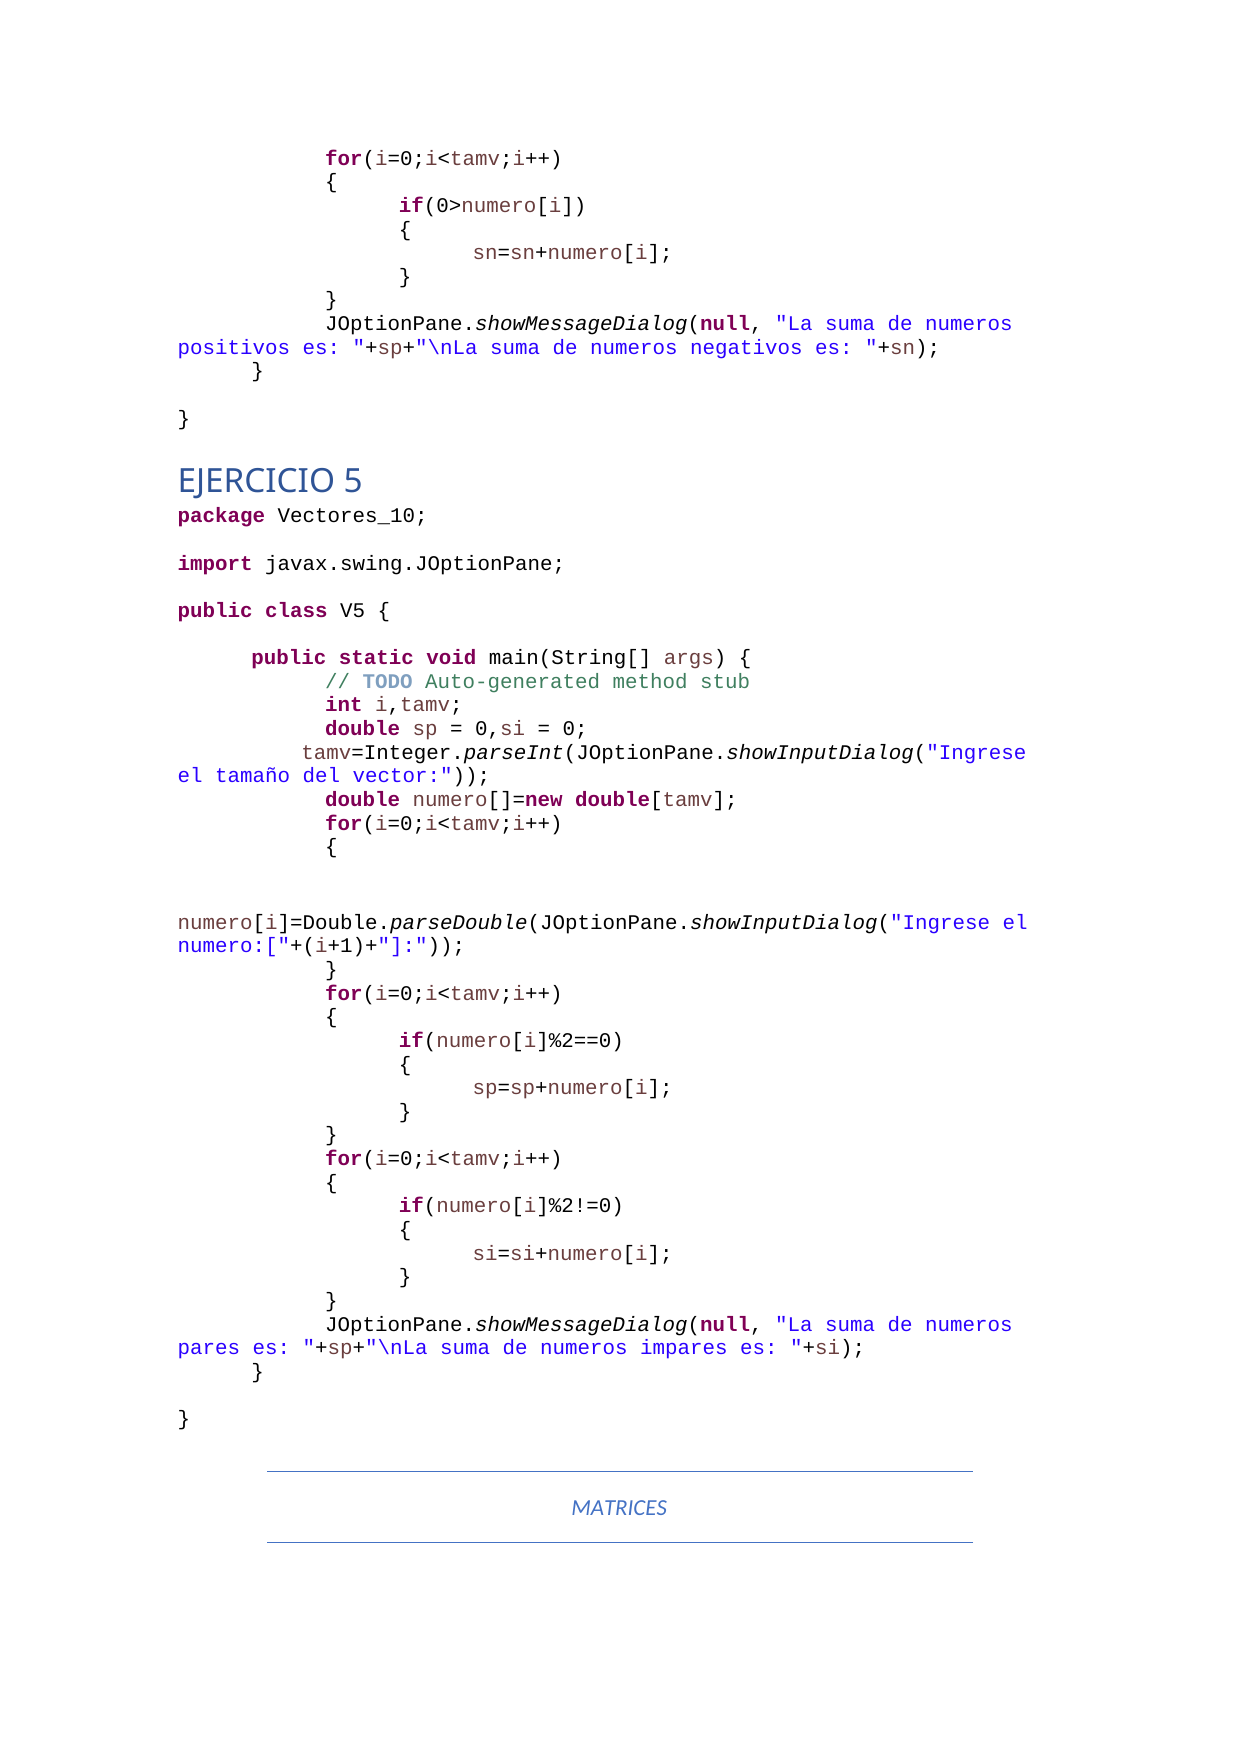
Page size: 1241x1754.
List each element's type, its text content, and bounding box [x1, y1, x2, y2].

text // TODO Auto-generated method stub [177, 671, 1063, 694]
text } [177, 289, 1063, 313]
text MATRICES [267, 1472, 973, 1542]
text public class V5 { [177, 600, 1063, 623]
text } [177, 1290, 1063, 1314]
text } [177, 1361, 1063, 1384]
text } [177, 1124, 1063, 1148]
text { [177, 1006, 1063, 1030]
text double sp = 0,si = 0; [177, 718, 1063, 742]
text } [177, 1408, 1063, 1432]
text { [177, 836, 1063, 860]
text } [177, 408, 1063, 431]
text public static void main(String[] args) { [177, 647, 1063, 671]
text } [177, 266, 1063, 289]
text tamv=Integer.parseInt(JOptionPane.showInputDialog("Ingrese el tamaño del vector:")); [177, 742, 1063, 789]
text numero[i]=Double.parseDouble(JOptionPane.showInputDialog("Ingrese el numero:["+(i+1)+"]:")); [177, 860, 1063, 959]
text sn=sn+numero[i]; [177, 242, 1063, 266]
text } [177, 1266, 1063, 1290]
text for(i=0;i<tamv;i++) [177, 813, 1063, 836]
text for(i=0;i<tamv;i++) [177, 148, 1063, 171]
text import javax.swing.JOptionPane; [177, 553, 1063, 576]
text sp=sp+numero[i]; [177, 1077, 1063, 1101]
text } [177, 360, 1063, 384]
text package Vectores_10; [177, 505, 1063, 529]
text int i,tamv; [177, 694, 1063, 718]
text JOptionPane.showMessageDialog(null, "La suma de numeros pares es: "+sp+"\nLa suma de numeros impares es: "+si); [177, 1314, 1063, 1361]
text { [177, 1053, 1063, 1077]
text double numero[]=new double[tamv]; [177, 789, 1063, 813]
text if(numero[i]%2!=0) [177, 1195, 1063, 1219]
text } [177, 959, 1063, 983]
text { [177, 1219, 1063, 1243]
text { [177, 1172, 1063, 1195]
subtitle EJERCICIO 5 [177, 456, 1063, 502]
text JOptionPane.showMessageDialog(null, "La suma de numeros positivos es: "+sp+"\nLa suma de numeros negativos es: "+sn); [177, 313, 1063, 360]
text { [177, 171, 1063, 195]
text if(numero[i]%2==0) [177, 1030, 1063, 1053]
text if(0>numero[i]) [177, 195, 1063, 218]
text { [177, 218, 1063, 242]
text for(i=0;i<tamv;i++) [177, 983, 1063, 1006]
text } [177, 1101, 1063, 1124]
text for(i=0;i<tamv;i++) [177, 1148, 1063, 1172]
text si=si+numero[i]; [177, 1243, 1063, 1266]
